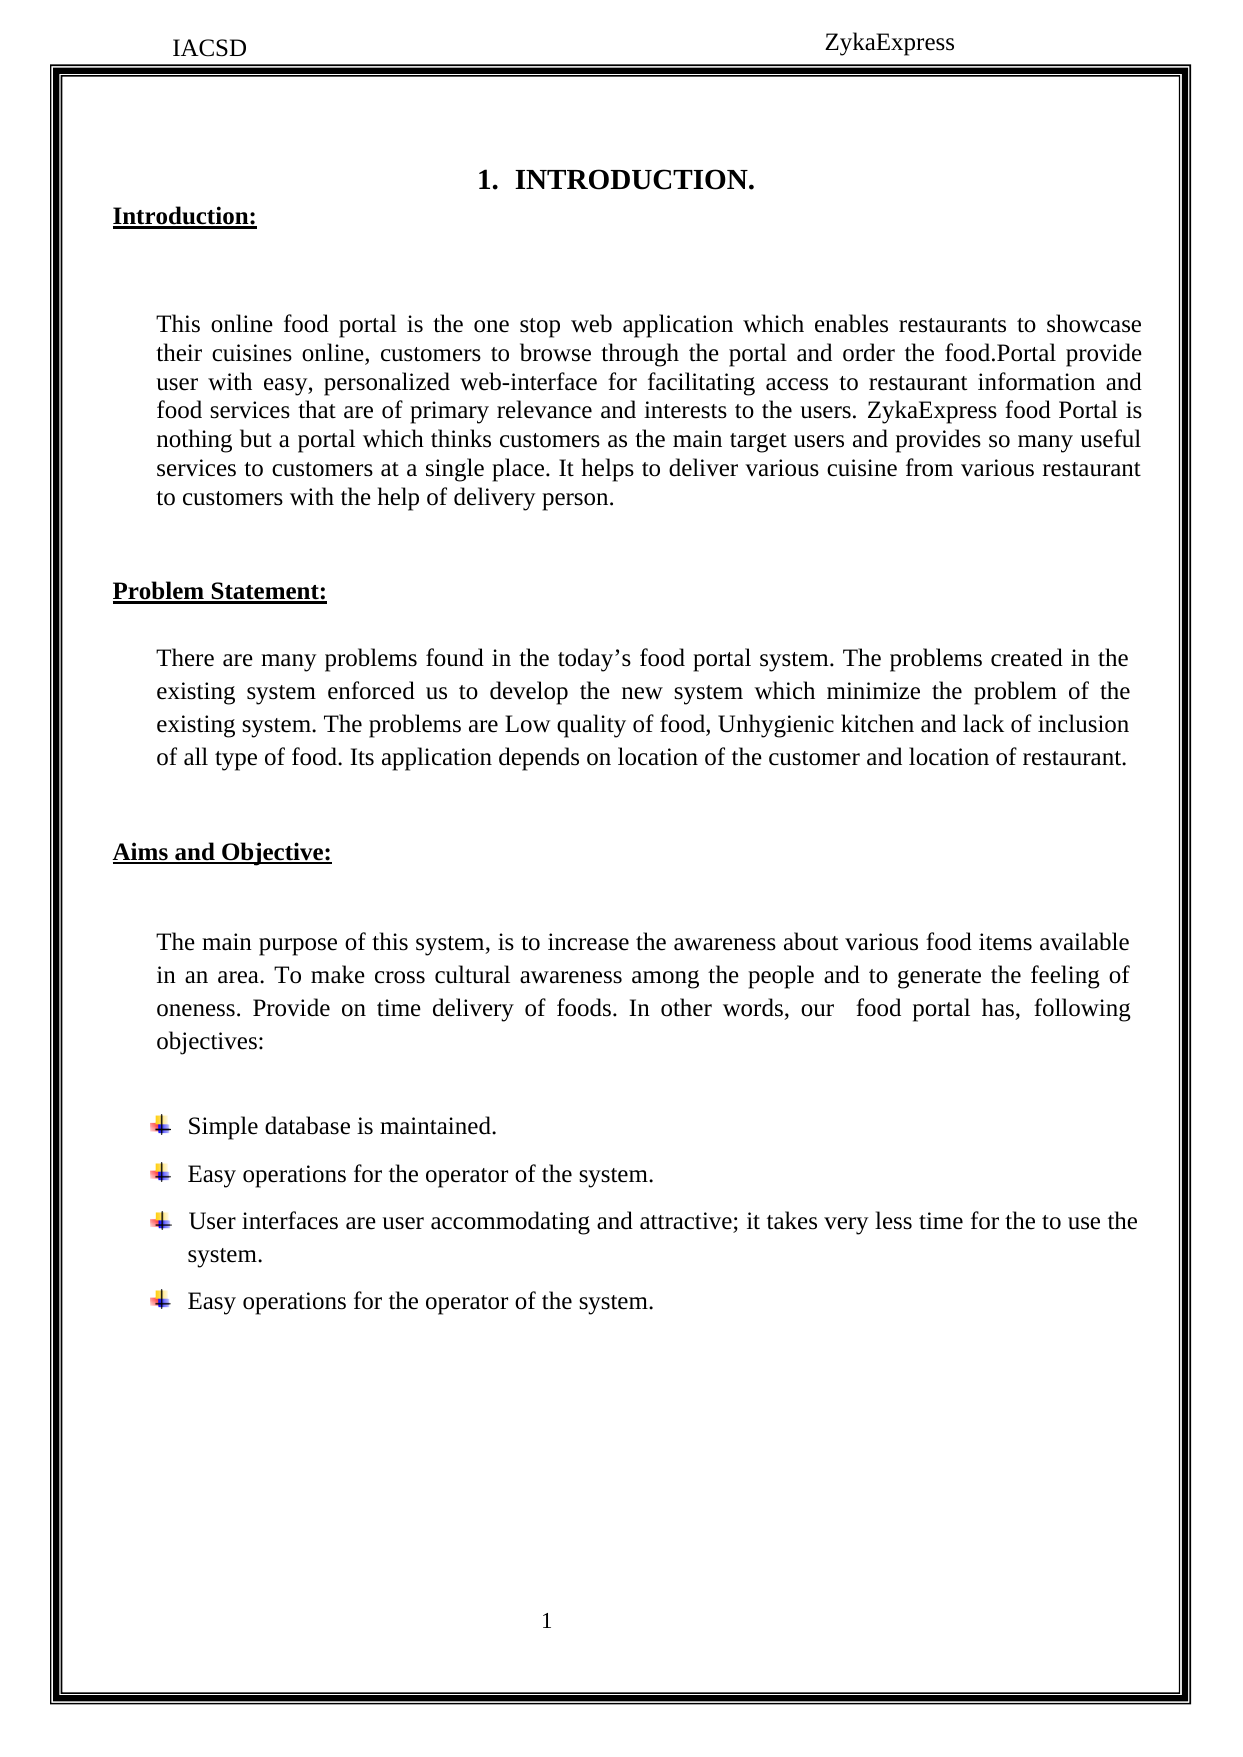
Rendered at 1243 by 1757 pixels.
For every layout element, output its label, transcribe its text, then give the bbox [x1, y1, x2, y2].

text Easy operations for the operator of the system. [187, 1286, 1153, 1314]
picture [150, 1114, 171, 1135]
subtitle Problem Statement: [112, 576, 1153, 604]
picture [150, 1211, 172, 1230]
text There are many problems found in the today’s food portal system. The problems created in the existing system enforced us to develop the new system which minimize the problem of the existing system. The problems are Low quality of food, Unhygienic kitchen and lack of inclusion of all type of food. Its application depends on location of the customer and location of restaurant. [156, 643, 1131, 771]
subtitle Aims and Objective: [112, 837, 1153, 865]
text Introduction: [112, 201, 261, 230]
text This online food portal is the one stop web application which enables restaurants to showcase their cuisines online, customers to browse through the portal and order the food.Portal provide user with easy, personalized web-interface for facilitating access to restaurant information and food services that are of primary relevance and interests to the users. ZykaExpress food Portal is nothing but a portal which thinks customers as the main target users and provides so many useful services to customers at a single place. It helps to deliver various cuisine from various restaurant to customers with the help of delivery person. [156, 309, 1143, 510]
text The main purpose of this system, is to increase the awareness about various food items available in an area. To make cross cultural awareness among the people and to generate the feeling of oneness. Provide on time delivery of foods. In other words, our food portal has, following objectives: [156, 927, 1131, 1055]
text Easy operations for the operator of the system. [187, 1159, 1153, 1187]
text Simple database is maintained. [187, 1111, 1153, 1140]
text User interfaces are user accommodating and attractive; it takes very less time for the to use the system. [187, 1206, 1153, 1267]
subtitle INTRODUCTION. [477, 162, 1153, 196]
picture [150, 1289, 171, 1309]
text 1 [71, 1607, 1153, 1633]
picture [150, 1162, 171, 1182]
